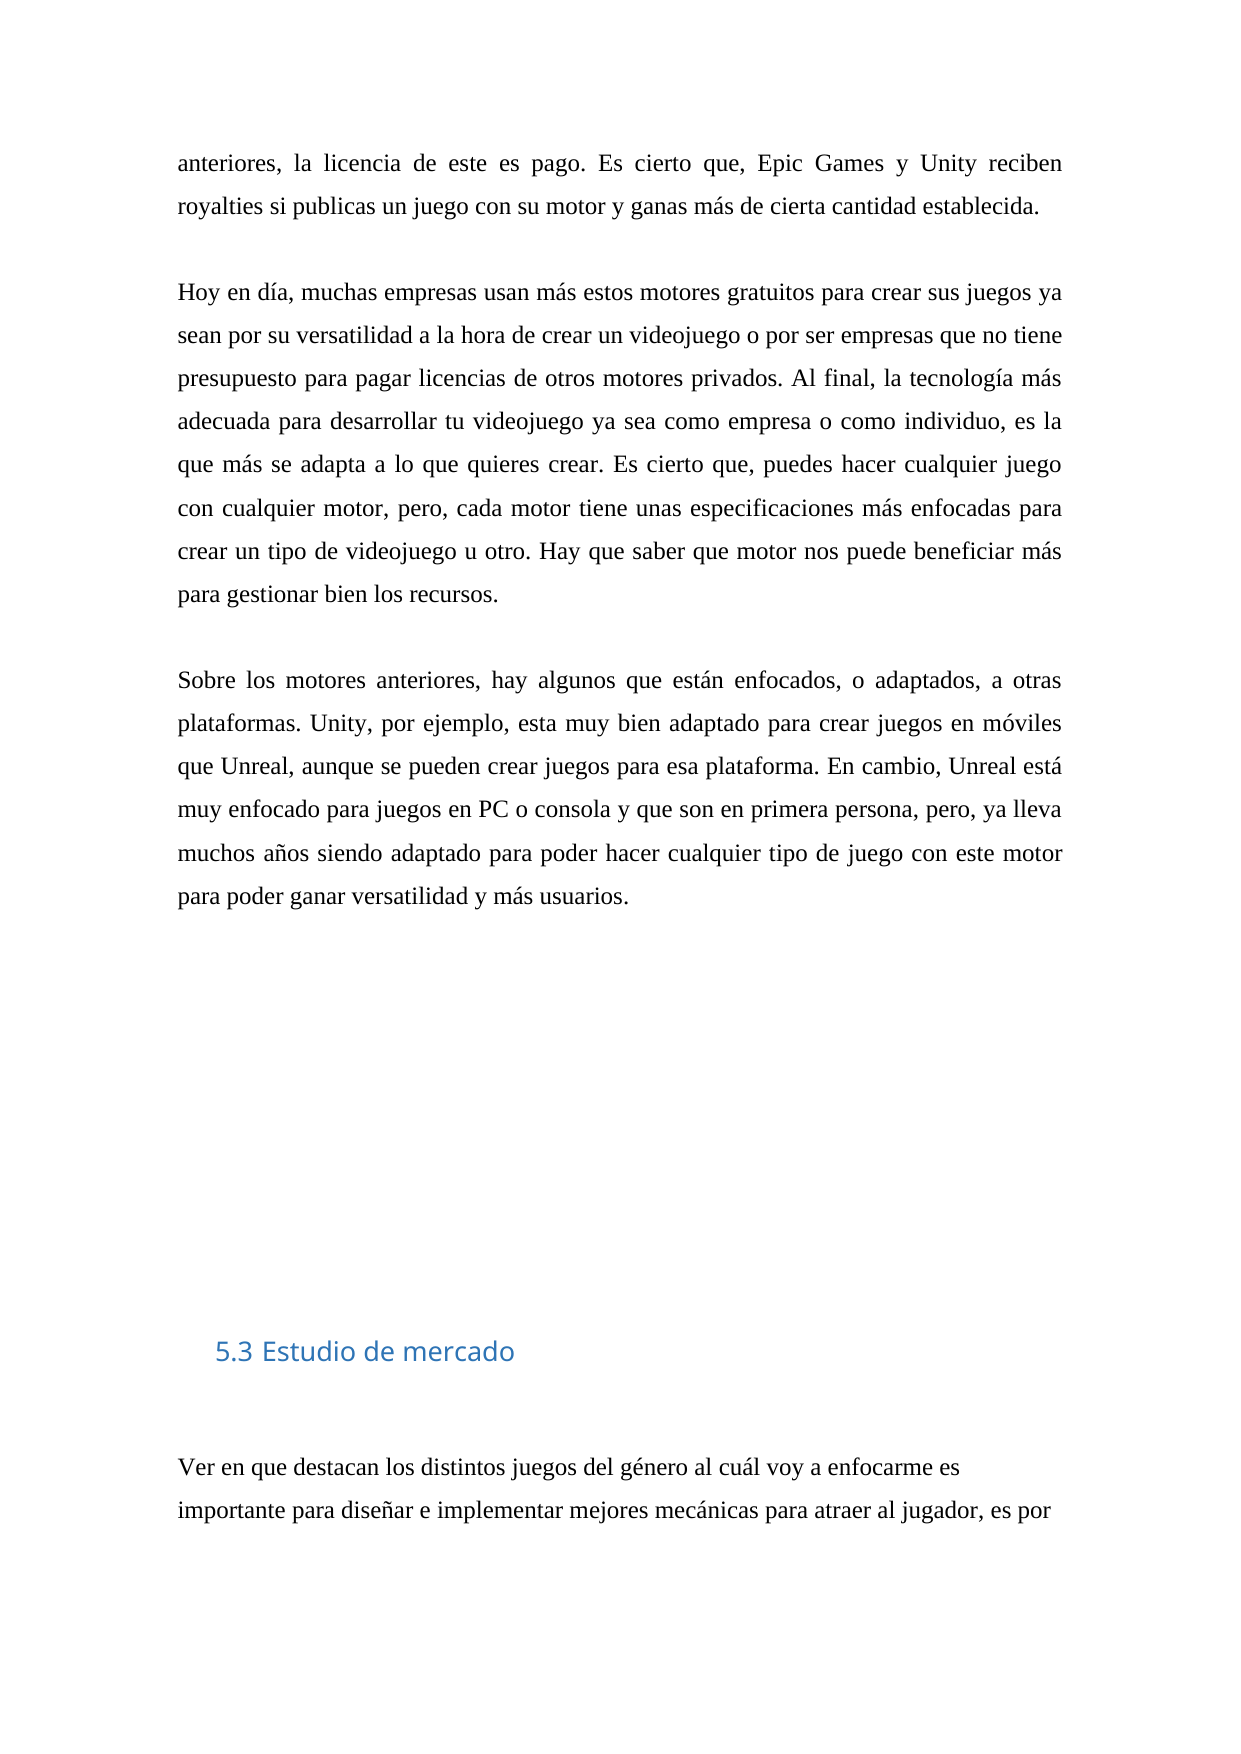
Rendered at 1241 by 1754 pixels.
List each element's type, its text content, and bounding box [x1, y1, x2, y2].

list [177, 148, 1063, 219]
list Sobre los motores anteriores, hay algunos que están enfocados, o adaptados, a otras plataformas. Unity, por ejemplo, esta muy bien adaptado para crear juegos en móviles que Unreal, aunque se pueden crear juegos para esa plataforma. En cambio, Unreal está muy enfocado para juegos en PC o consola y que son en primera persona, pero, ya lleva muchos años siendo adaptado para poder hacer cualquier tipo de juego con este motor para poder ganar versatilidad y más usuarios. [177, 665, 1063, 909]
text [177, 1452, 1063, 1524]
list Hoy en día, muchas empresas usan más estos motores gratuitos para crear sus juegos ya sean por su versatilidad a la hora de crear un videojuego o por ser empresas que no tiene presupuesto para pagar licencias de otros motores privados. Al final, la tecnología más adecuada para desarrollar tu videojuego ya sea como empresa o como individuo, es la que más se adapta a lo que quieres crear. Es cierto que, puedes hacer cualquier juego con cualquier motor, pero, cada motor tiene unas especificaciones más enfocadas para crear un tipo de videojuego u otro. Hay que saber que motor nos puede beneficiar más para gestionar bien los recursos. [177, 277, 1063, 608]
subtitle Estudio de mercado [215, 1333, 1063, 1370]
